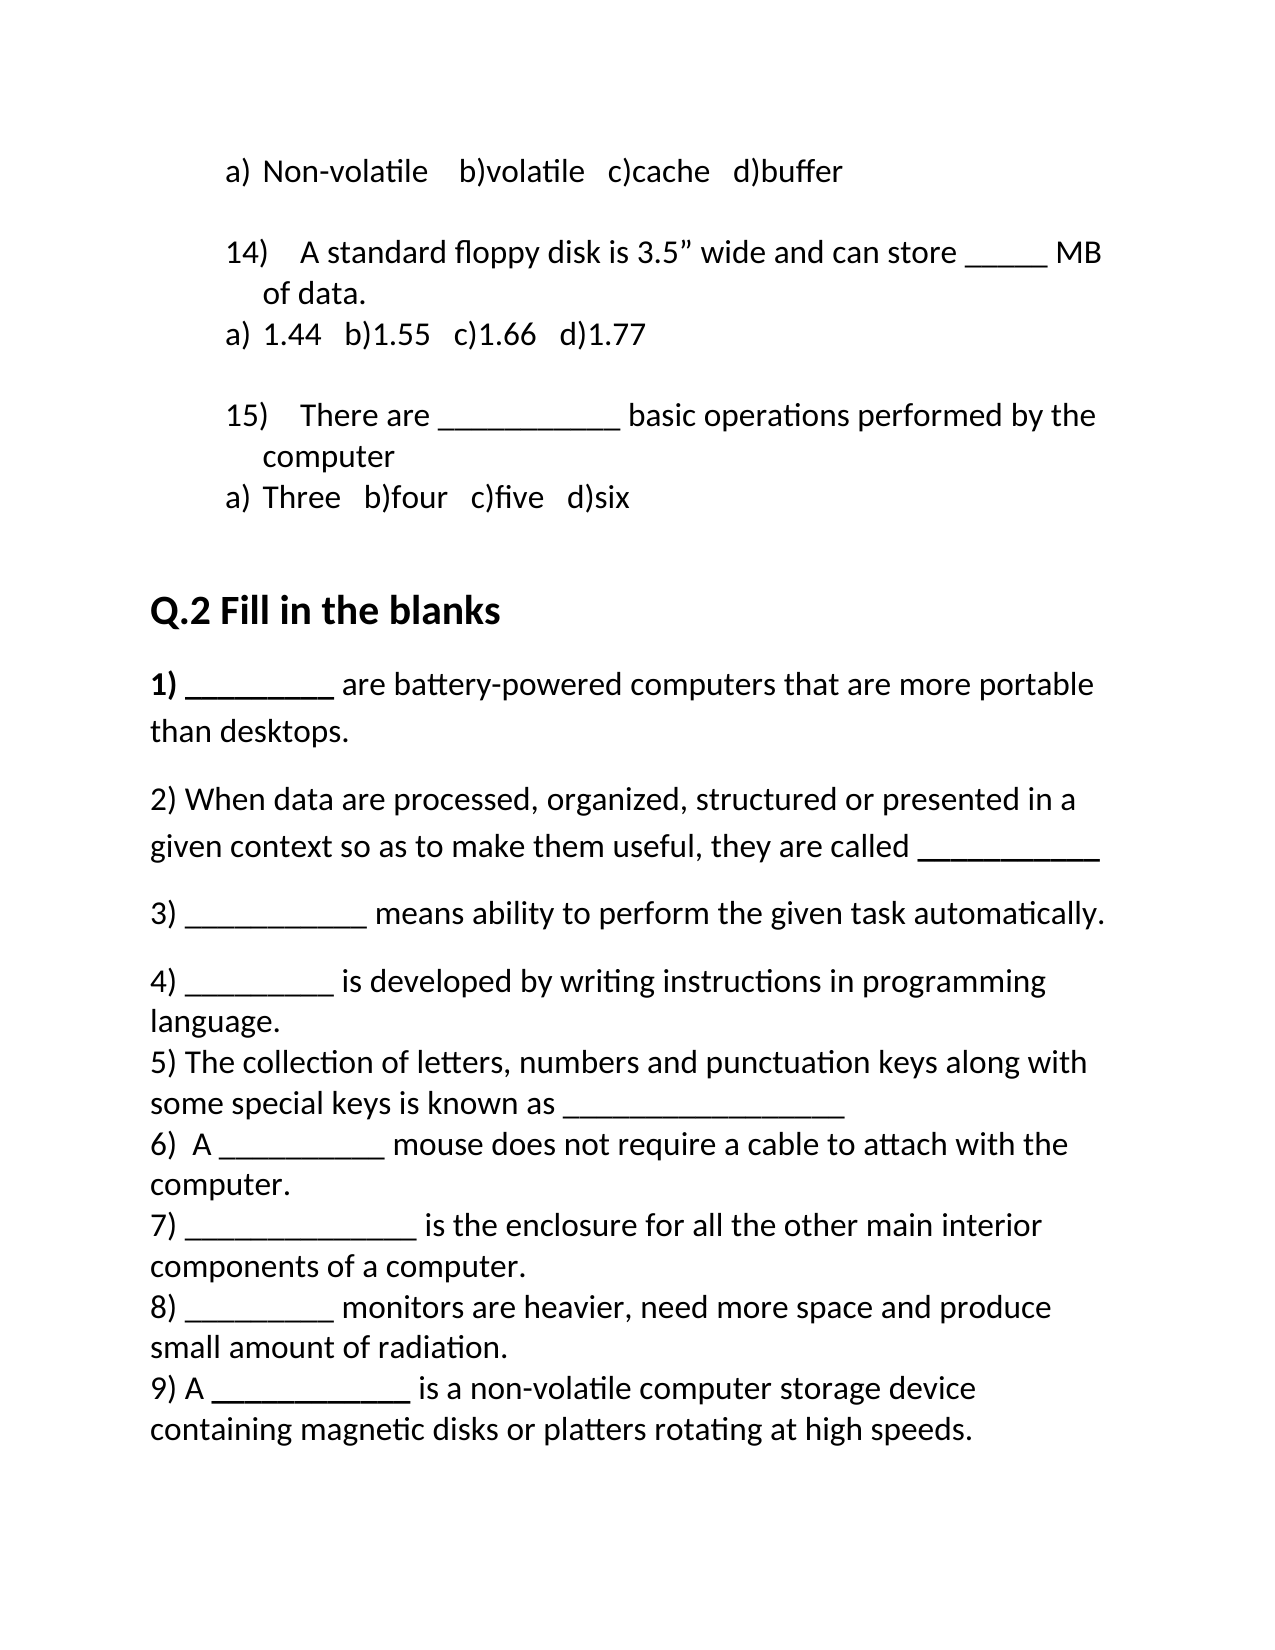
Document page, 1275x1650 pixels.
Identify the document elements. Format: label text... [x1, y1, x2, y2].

text 3) ___________ means ability to perform the given task automatically. [150, 892, 1125, 933]
text 1) _________ are battery-powered computers that are more portable than desktops. [150, 663, 1125, 751]
text 2) When data are processed, organized, structured or presented in a given context so as to make them useful, they are called ___________ [150, 778, 1125, 865]
text Q.2 Fill in the blanks [150, 584, 1125, 635]
text 9) A ____________ is a non-volatile computer storage device containing magnetic disks or platters rotating at high speeds. [150, 1367, 1125, 1448]
list Three b)four c)five d)six [225, 476, 1125, 517]
list Non-volatile b)volatile c)cache d)buffer [225, 150, 1125, 191]
text 5) The collection of letters, numbers and punctuation keys along with some special keys is known as _________________ [150, 1041, 1125, 1123]
text 7) ______________ is the enclosure for all the other main interior components of a computer. [150, 1204, 1125, 1286]
text 8) _________ monitors are heavier, need more space and produce small amount of radiation. [150, 1286, 1125, 1367]
list 1.44 b)1.55 c)1.66 d)1.77 [225, 313, 1125, 354]
list There are ___________ basic operations performed by the computer [225, 394, 1125, 476]
text 6) A __________ mouse does not require a cable to attach with the computer. [150, 1123, 1125, 1204]
list A standard floppy disk is 3.5” wide and can store _____ MB of data. [225, 231, 1125, 313]
text 4) _________ is developed by writing instructions in programming language. [150, 960, 1125, 1041]
